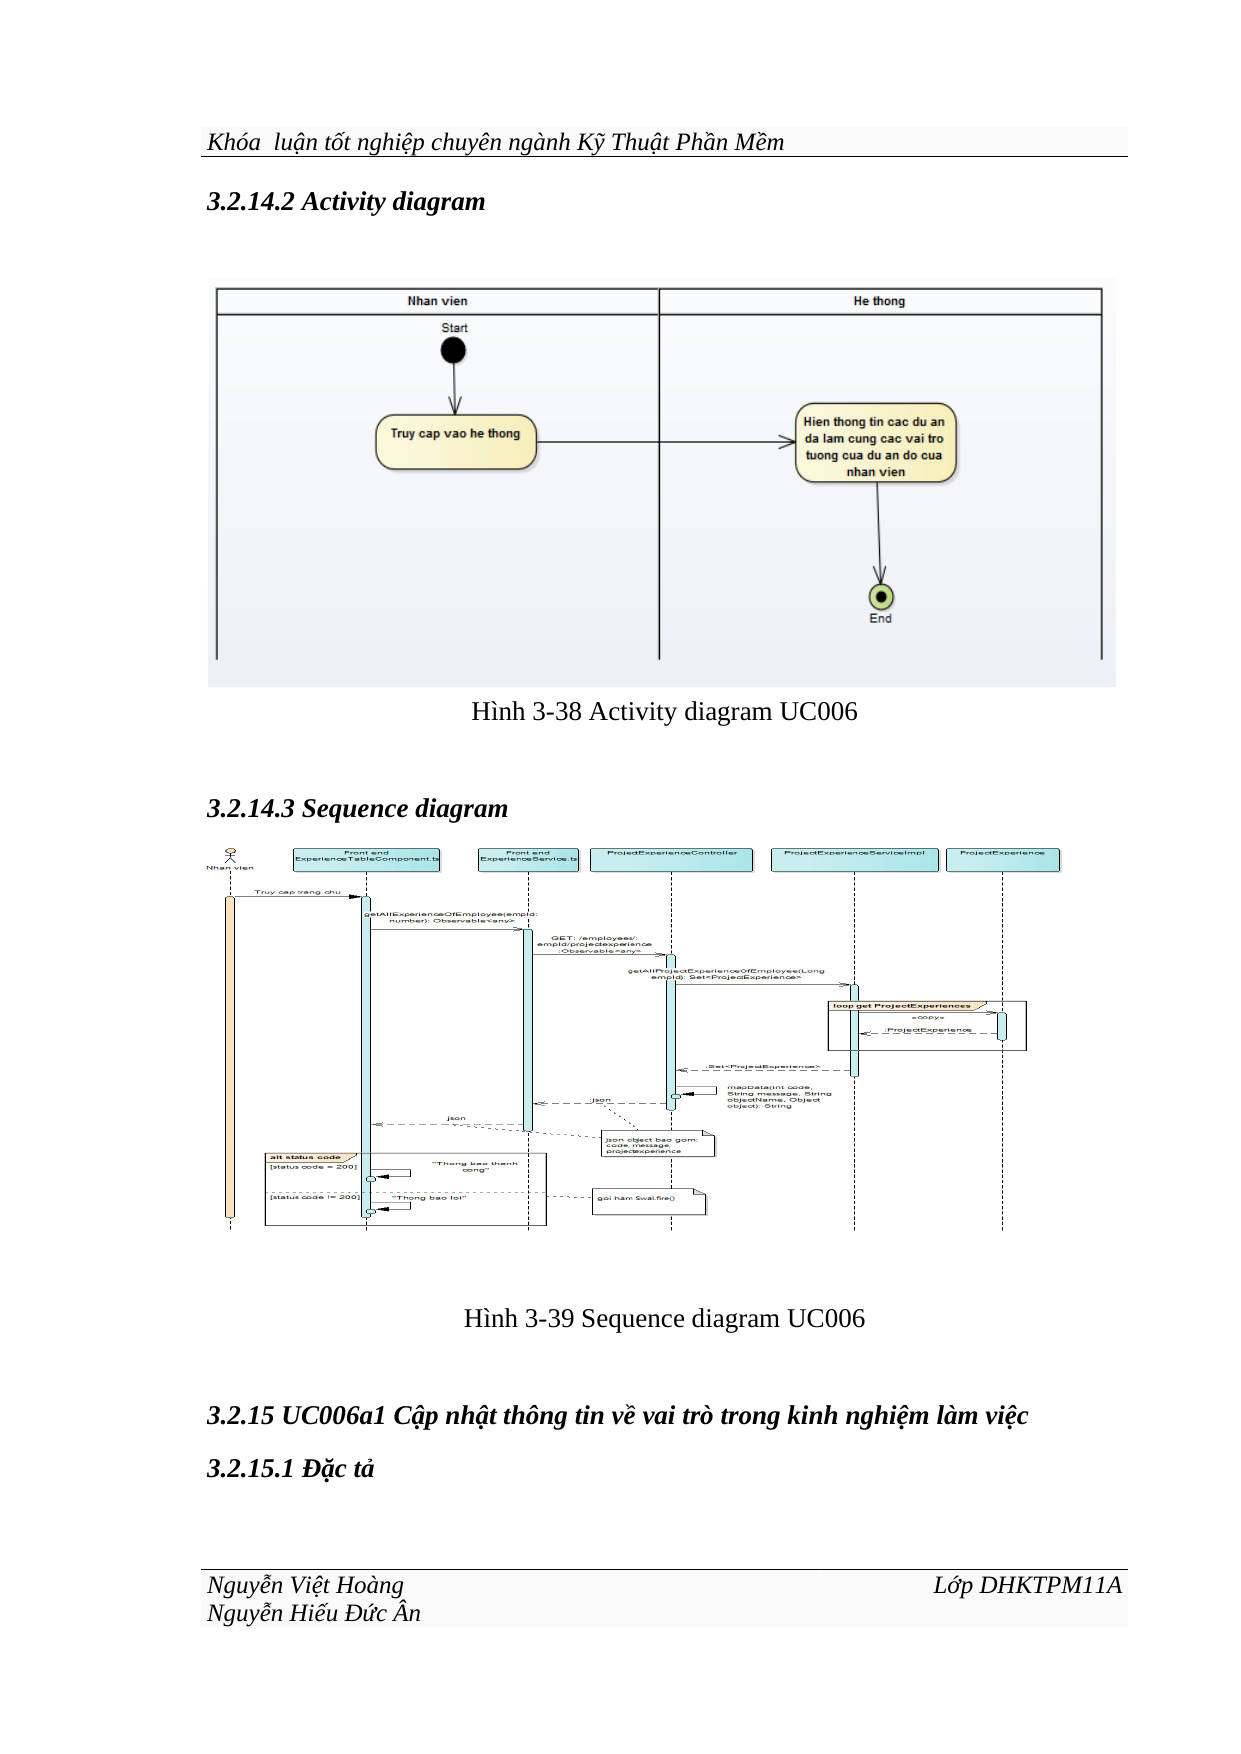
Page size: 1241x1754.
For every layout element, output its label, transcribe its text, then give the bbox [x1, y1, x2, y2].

subtitle UC006a1 Cập nhật thông tin về vai trò trong kinh nghiệm làm việc [207, 1399, 1122, 1430]
subtitle Sequence diagram [207, 792, 1122, 823]
subtitle Activity diagram [207, 185, 1122, 216]
picture [207, 278, 1117, 687]
subtitle Đặc tả [207, 1452, 1122, 1483]
picture [187, 845, 1076, 1231]
